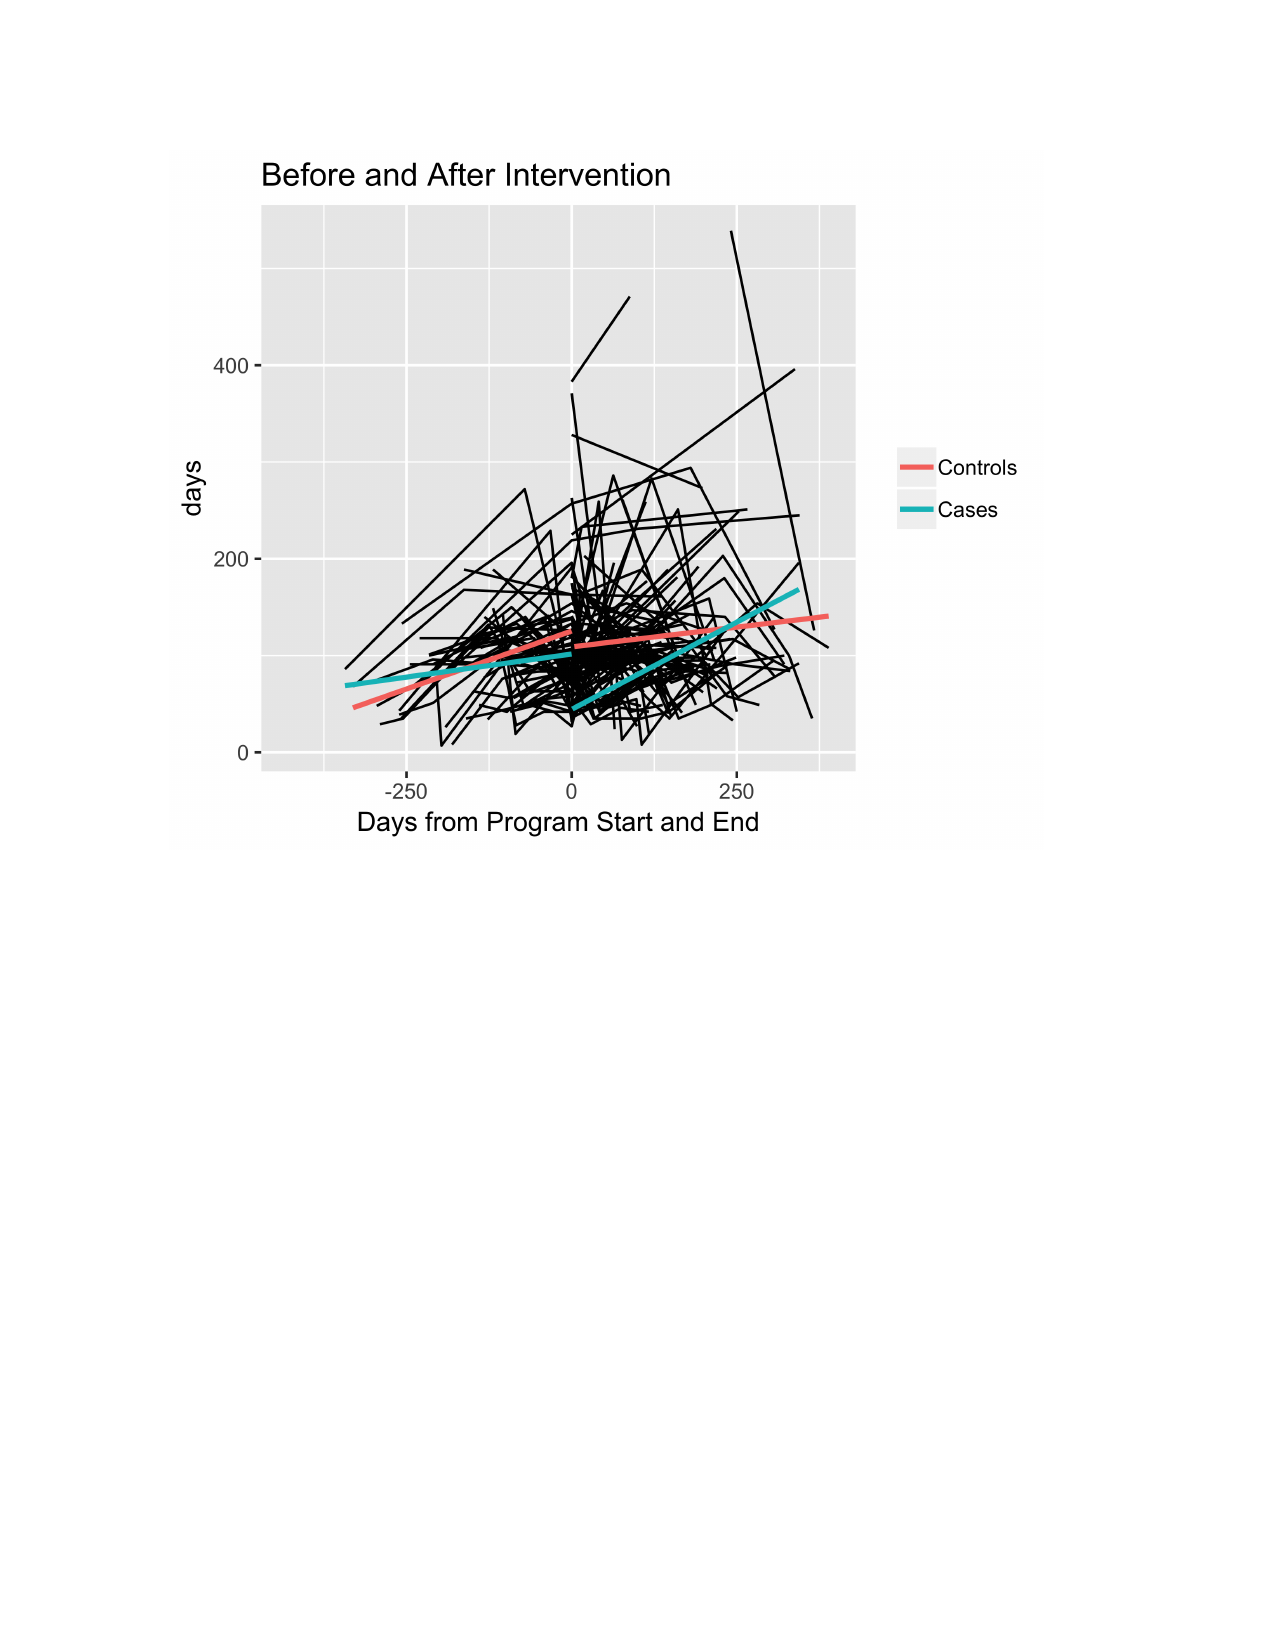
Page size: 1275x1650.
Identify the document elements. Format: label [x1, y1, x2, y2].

picture [168, 150, 1044, 850]
